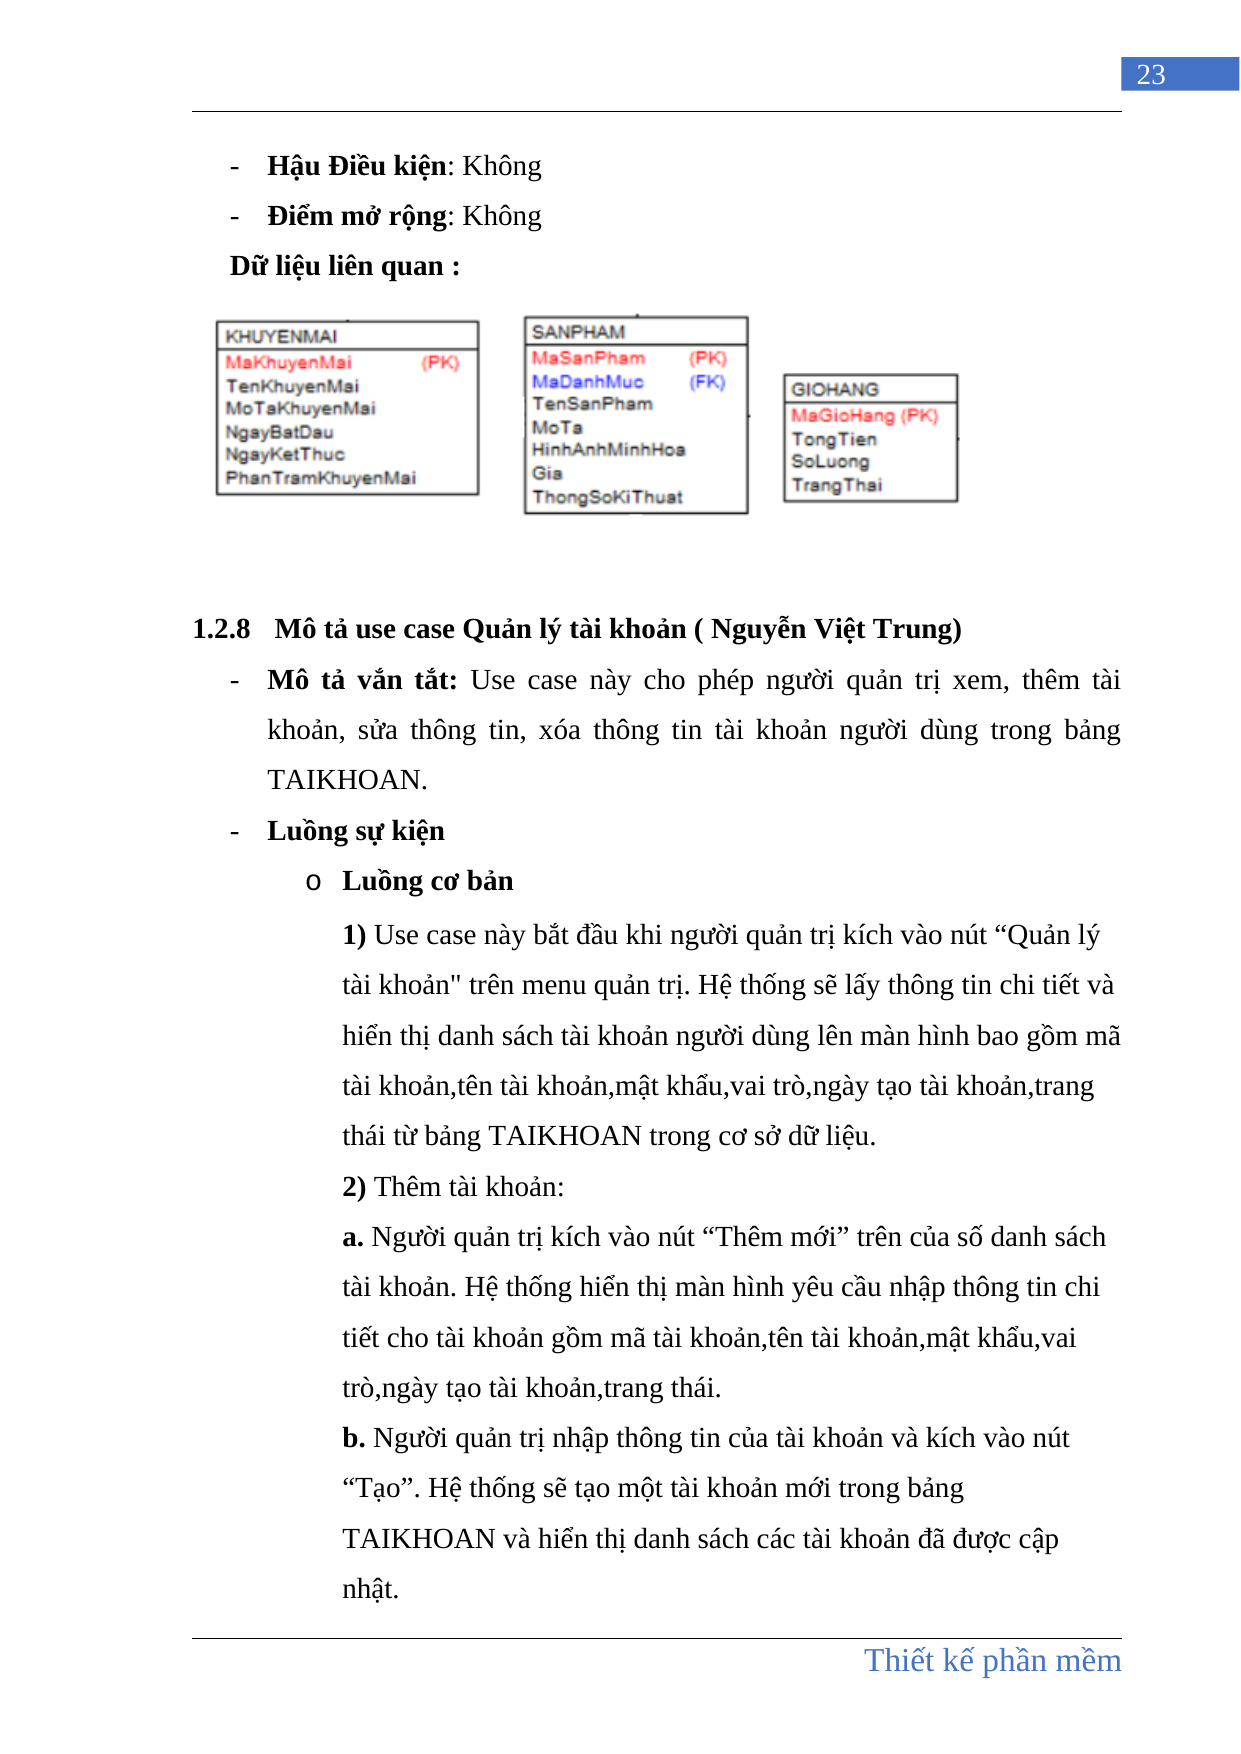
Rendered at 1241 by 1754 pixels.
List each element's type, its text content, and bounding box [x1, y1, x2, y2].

text 1) Use case này bắt đầu khi người quản trị kích vào nút “Quản lý tài khoản" trên menu quản trị. Hệ thống sẽ lấy thông tin chi tiết và hiển thị danh sách tài khoản người dùng lên màn hình bao gồm mã tài khoản,tên tài khoản,mật khẩu,vai trò,ngày tạo tài khoản,trang thái từ bảng TAIKHOAN trong cơ sở dữ liệu. [342, 917, 1122, 1152]
list Hậu Điều kiện: Không [229, 148, 1122, 181]
text b. Người quản trị nhập thông tin của tài khoản và kích vào nút “Tạo”. Hệ thống sẽ tạo một tài khoản mới trong bảng TAIKHOAN và hiển thị danh sách các tài khoản đã được cập nhật. [342, 1420, 1122, 1605]
list Mô tả vắn tắt: Use case này cho phép người quản trị xem, thêm tài khoản, sửa thông tin, xóa thông tin tài khoản người dùng trong bảng TAIKHOAN. [229, 662, 1122, 796]
list Luồng cơ bản [304, 863, 1122, 899]
text 2) Thêm tài khoản: [342, 1169, 1122, 1202]
text Dữ liệu liên quan : [229, 248, 1122, 282]
list Luồng sự kiện [229, 813, 1122, 846]
text a. Người quản trị kích vào nút “Thêm mới” trên của số danh sách tài khoản. Hệ thống hiển thị màn hình yêu cầu nhập thông tin chi tiết cho tài khoản gồm mã tài khoản,tên tài khoản,mật khẩu,vai trò,ngày tạo tài khoản,trang thái. [342, 1219, 1122, 1403]
list Điểm mở rộng: Không [229, 198, 1122, 232]
list Mô tả use case Quản lý tài khoản ( Nguyễn Việt Trung) [192, 612, 1068, 645]
picture [192, 298, 985, 530]
